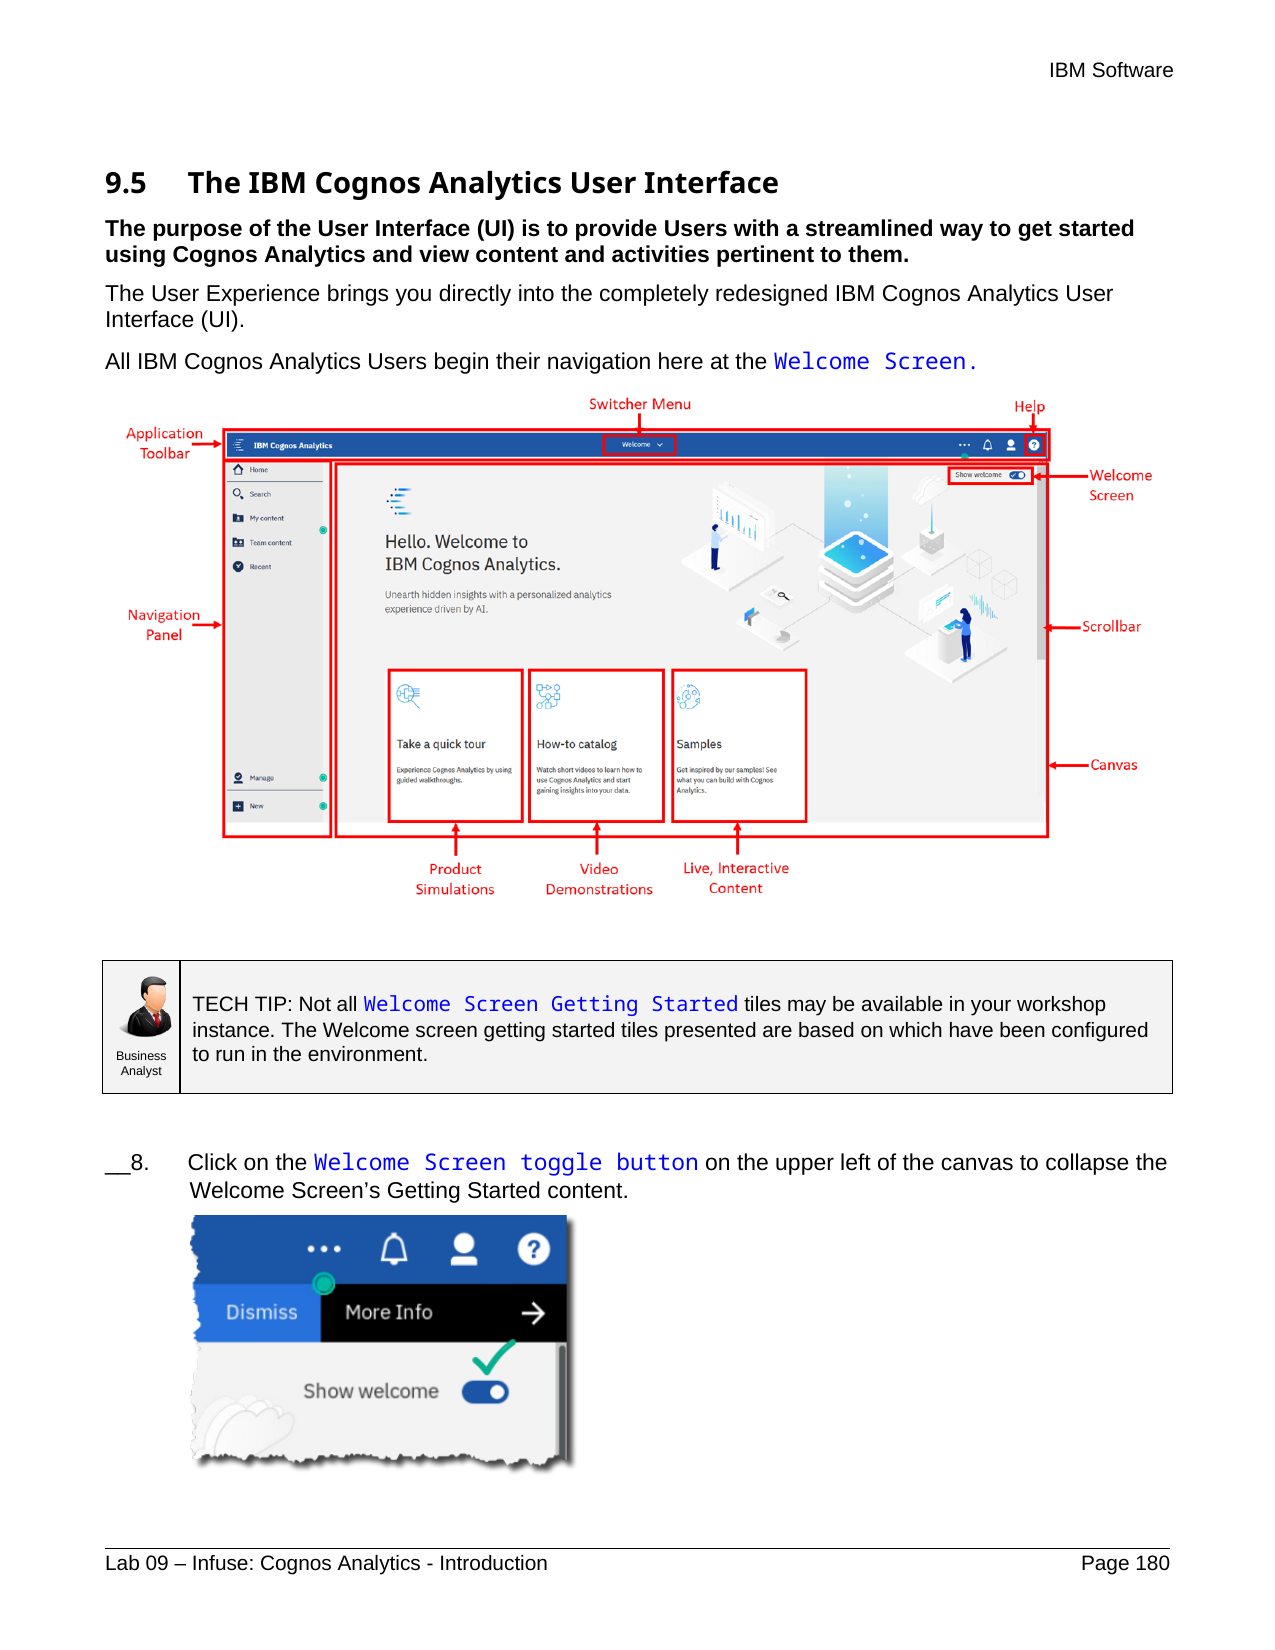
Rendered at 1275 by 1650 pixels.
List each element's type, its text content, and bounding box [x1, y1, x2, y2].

text The purpose of the User Interface (UI) is to provide Users with a streamlined way to get started using Cognos Analytics and view content and activities pertinent to them. [105, 215, 1170, 267]
text The User Experience brings you directly into the completely redesigned IBM Cognos Analytics User Interface (UI). [105, 280, 1170, 333]
text All IBM Cognos Analytics Users begin their navigation here at the Welcome Screen. [105, 345, 1170, 376]
picture [108, 388, 1167, 909]
list Click on the Welcome Screen toggle button on the upper left of the canvas to collapse the Welcome Screen’s Getting Started content. [105, 1146, 1170, 1203]
picture [114, 976, 174, 1037]
table_header TECH TIP: Not all Welcome Screen Getting Started tiles may be available in your workshop instance. The Welcome screen getting started tiles presented are based on which have been configured to run in the environment. [181, 961, 1172, 1093]
subtitle The IBM Cognos Analytics User Interface [105, 162, 1170, 202]
table_header Business Analyst [103, 961, 179, 1093]
picture [189, 1215, 578, 1478]
